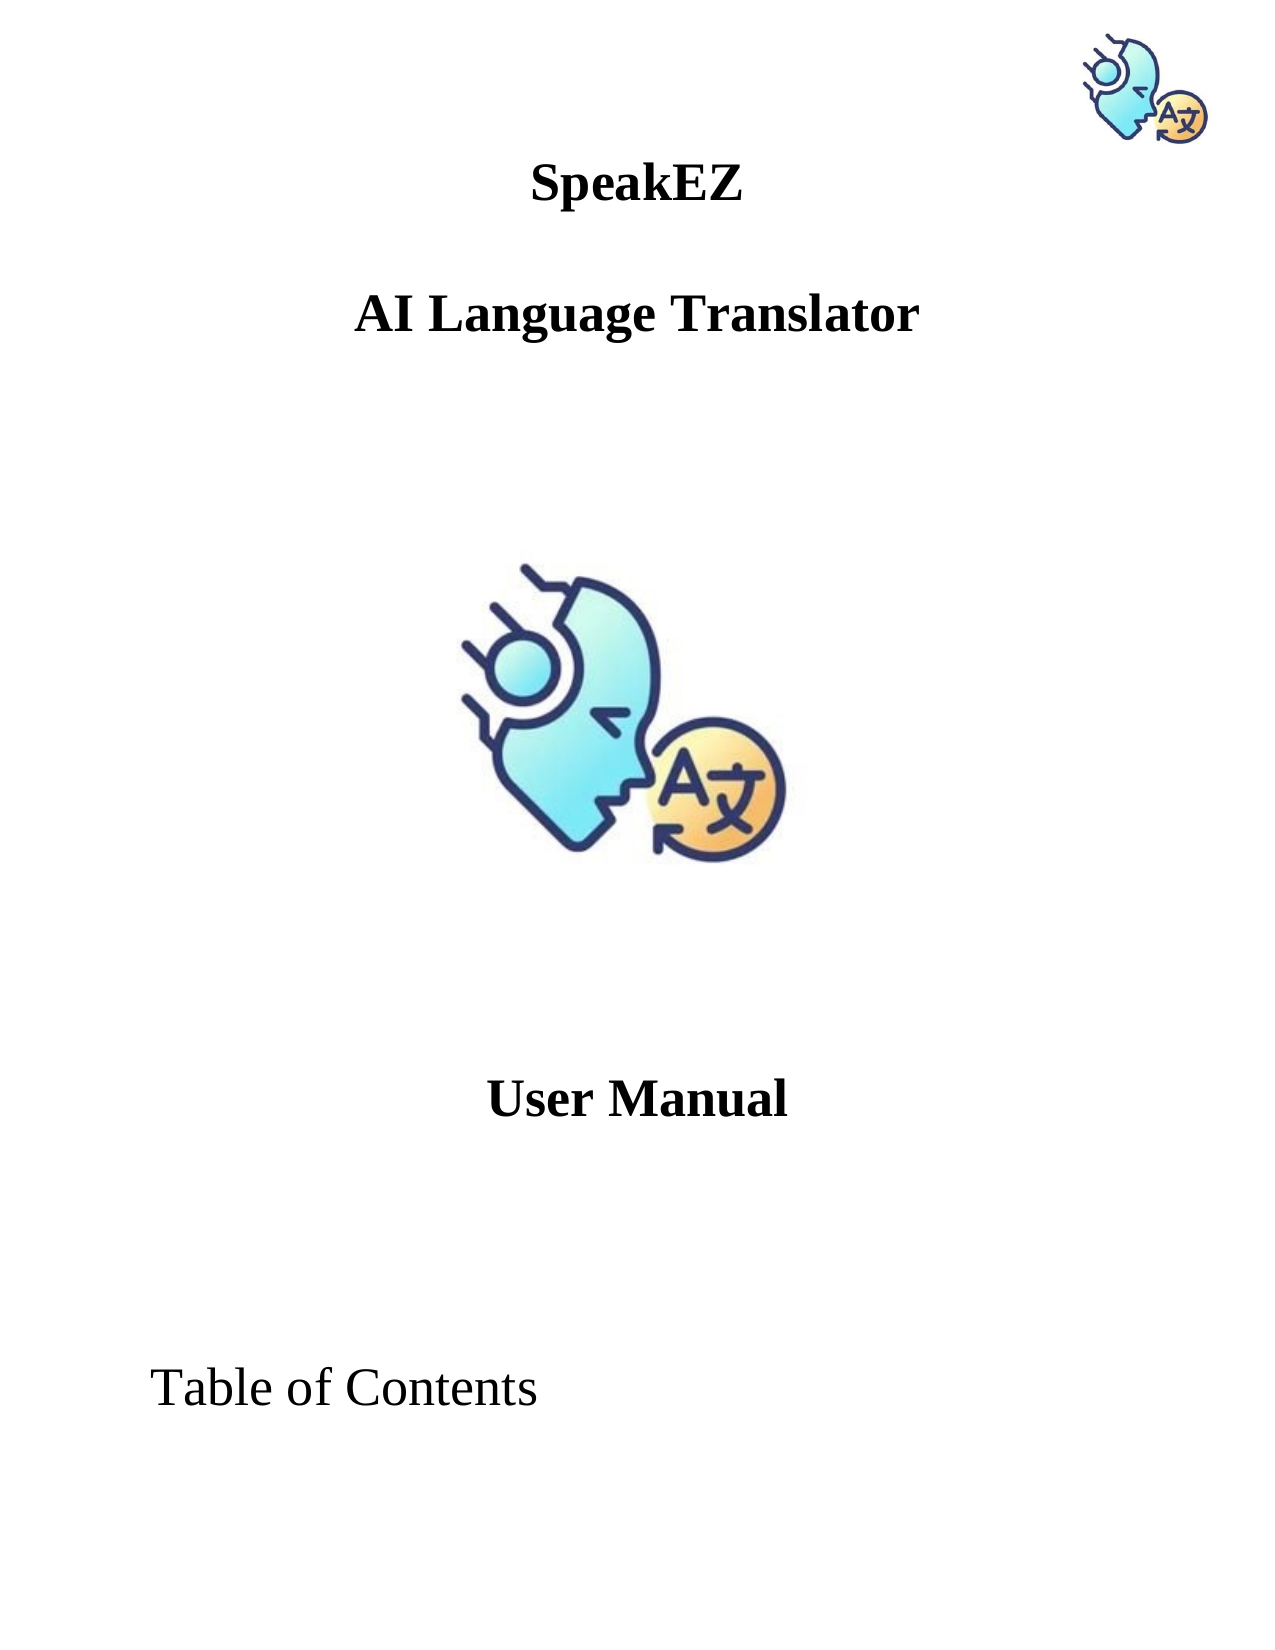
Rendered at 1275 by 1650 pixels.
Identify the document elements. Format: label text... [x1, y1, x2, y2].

title Table of Contents [150, 1355, 1125, 1417]
picture [432, 539, 824, 907]
picture [1071, 24, 1222, 160]
title User Manual [150, 1066, 1125, 1128]
title SpeakEZ [150, 150, 1125, 212]
title AI Language Translator [150, 281, 1125, 343]
